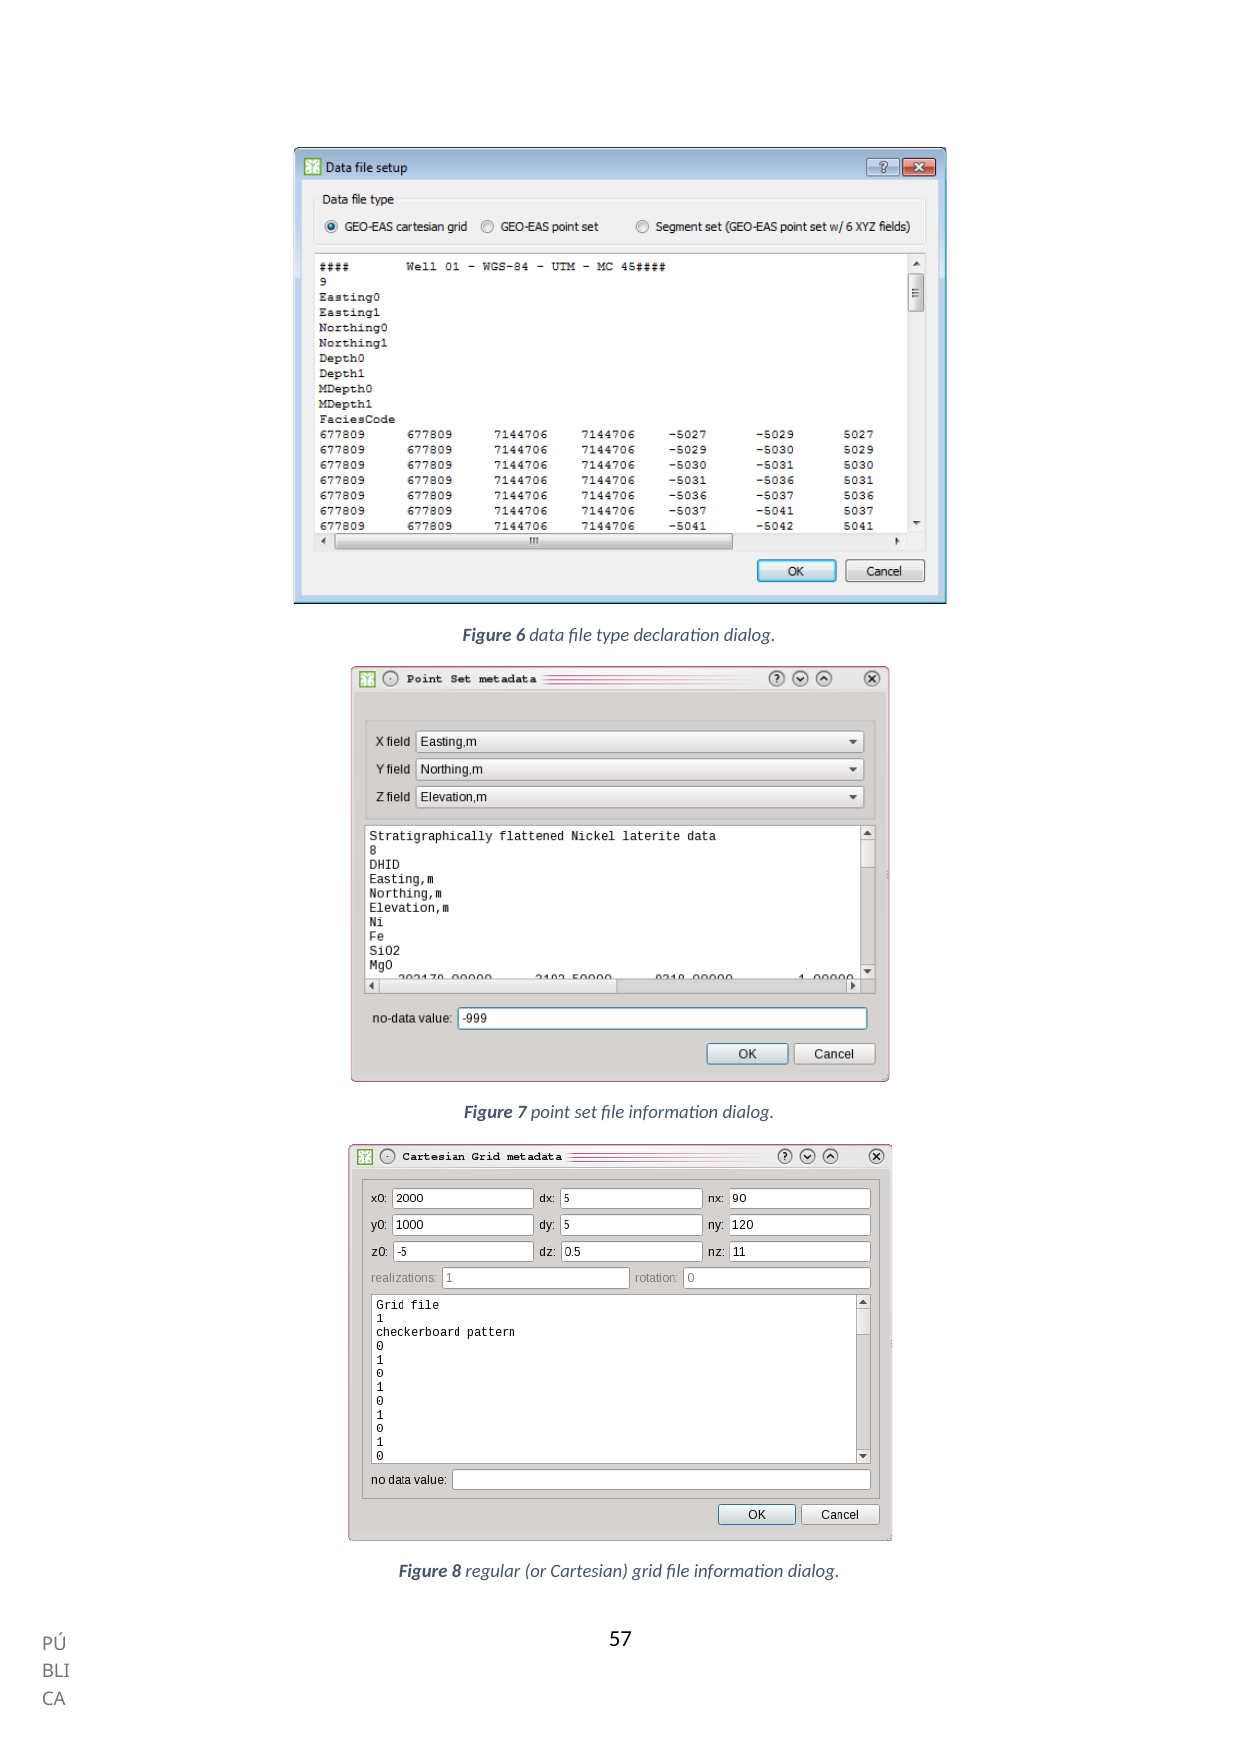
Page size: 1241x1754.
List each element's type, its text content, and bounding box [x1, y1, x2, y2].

text Figure 7 point set file information dialog. [177, 1101, 1063, 1123]
picture [350, 666, 890, 1082]
text Figure 6 data file type declaration dialog. [177, 623, 1063, 646]
picture [348, 1144, 893, 1541]
text Figure 8 regular (or Cartesian) grid file information dialog. [177, 1559, 1063, 1582]
picture [293, 147, 947, 604]
